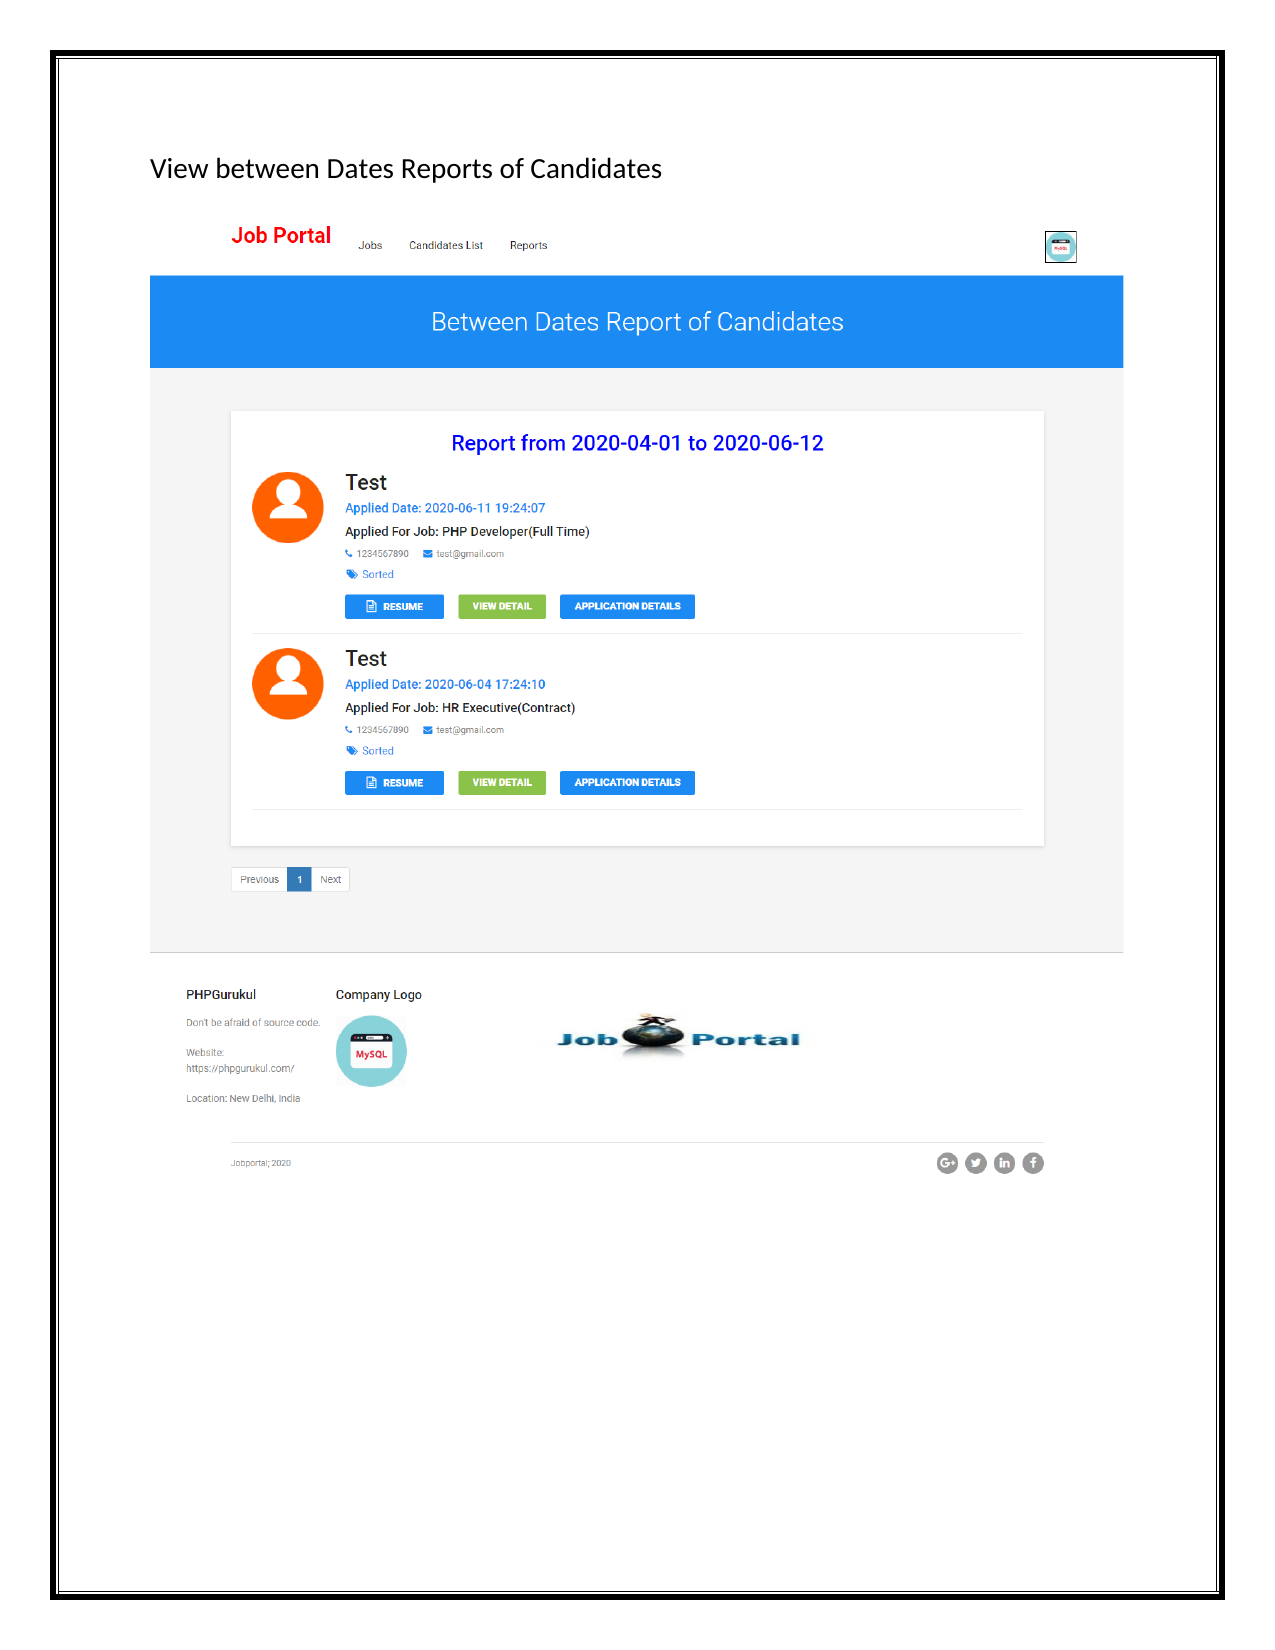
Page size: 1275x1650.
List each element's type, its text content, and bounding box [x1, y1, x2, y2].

picture [150, 211, 1124, 1195]
text View between Dates Reports of Candidates [150, 150, 1125, 186]
